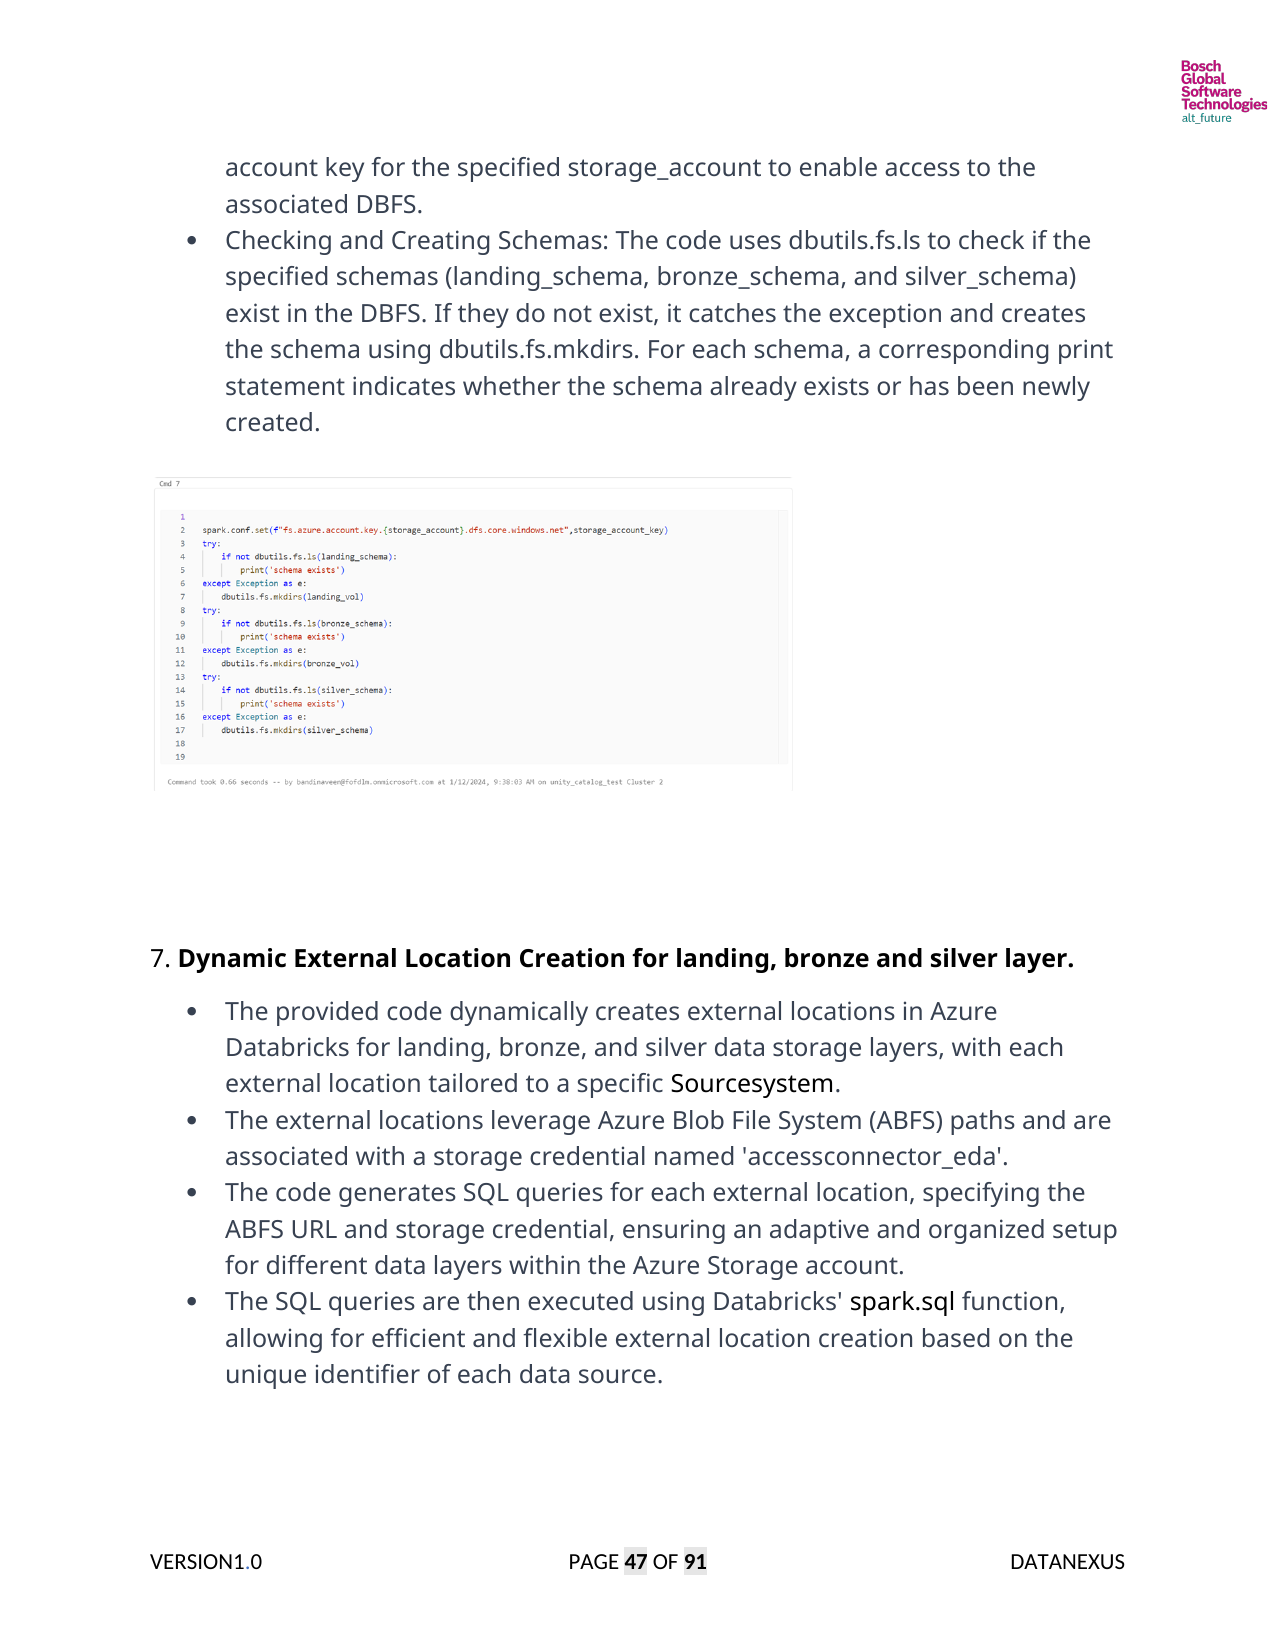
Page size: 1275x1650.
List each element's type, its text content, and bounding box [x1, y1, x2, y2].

list The provided code dynamically creates external locations in Azure Databricks for landing, bronze, and silver data storage layers, with each external location tailored to a specific Sourcesystem. [187, 993, 1125, 1100]
text 7. Dynamic External Location Creation for landing, bronze and silver layer. [150, 940, 1125, 974]
list The SQL queries are then executed using Databricks' spark.sql function, allowing for efficient and flexible external location creation based on the unique identifier of each data source. [187, 1284, 1125, 1391]
list Checking and Creating Schemas: The code uses dbutils.fs.ls to check if the specified schemas (landing_schema, bronze_schema, and silver_schema) exist in the DBFS. If they do not exist, it catches the exception and creates the schema using dbutils.fs.mkdirs. For each schema, a corresponding print statement indicates whether the schema already exists or has been newly created. [187, 223, 1125, 438]
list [187, 150, 1125, 220]
list The external locations leverage Azure Blob File System (ABFS) paths and are associated with a storage credential named 'accessconnector_eda'. [187, 1102, 1125, 1173]
list The code generates SQL queries for each external location, specifying the ABFS URL and storage credential, ensuring an adaptive and organized setup for different data layers within the Azure Storage account. [187, 1175, 1125, 1282]
picture [1181, 60, 1268, 124]
picture [150, 477, 796, 791]
